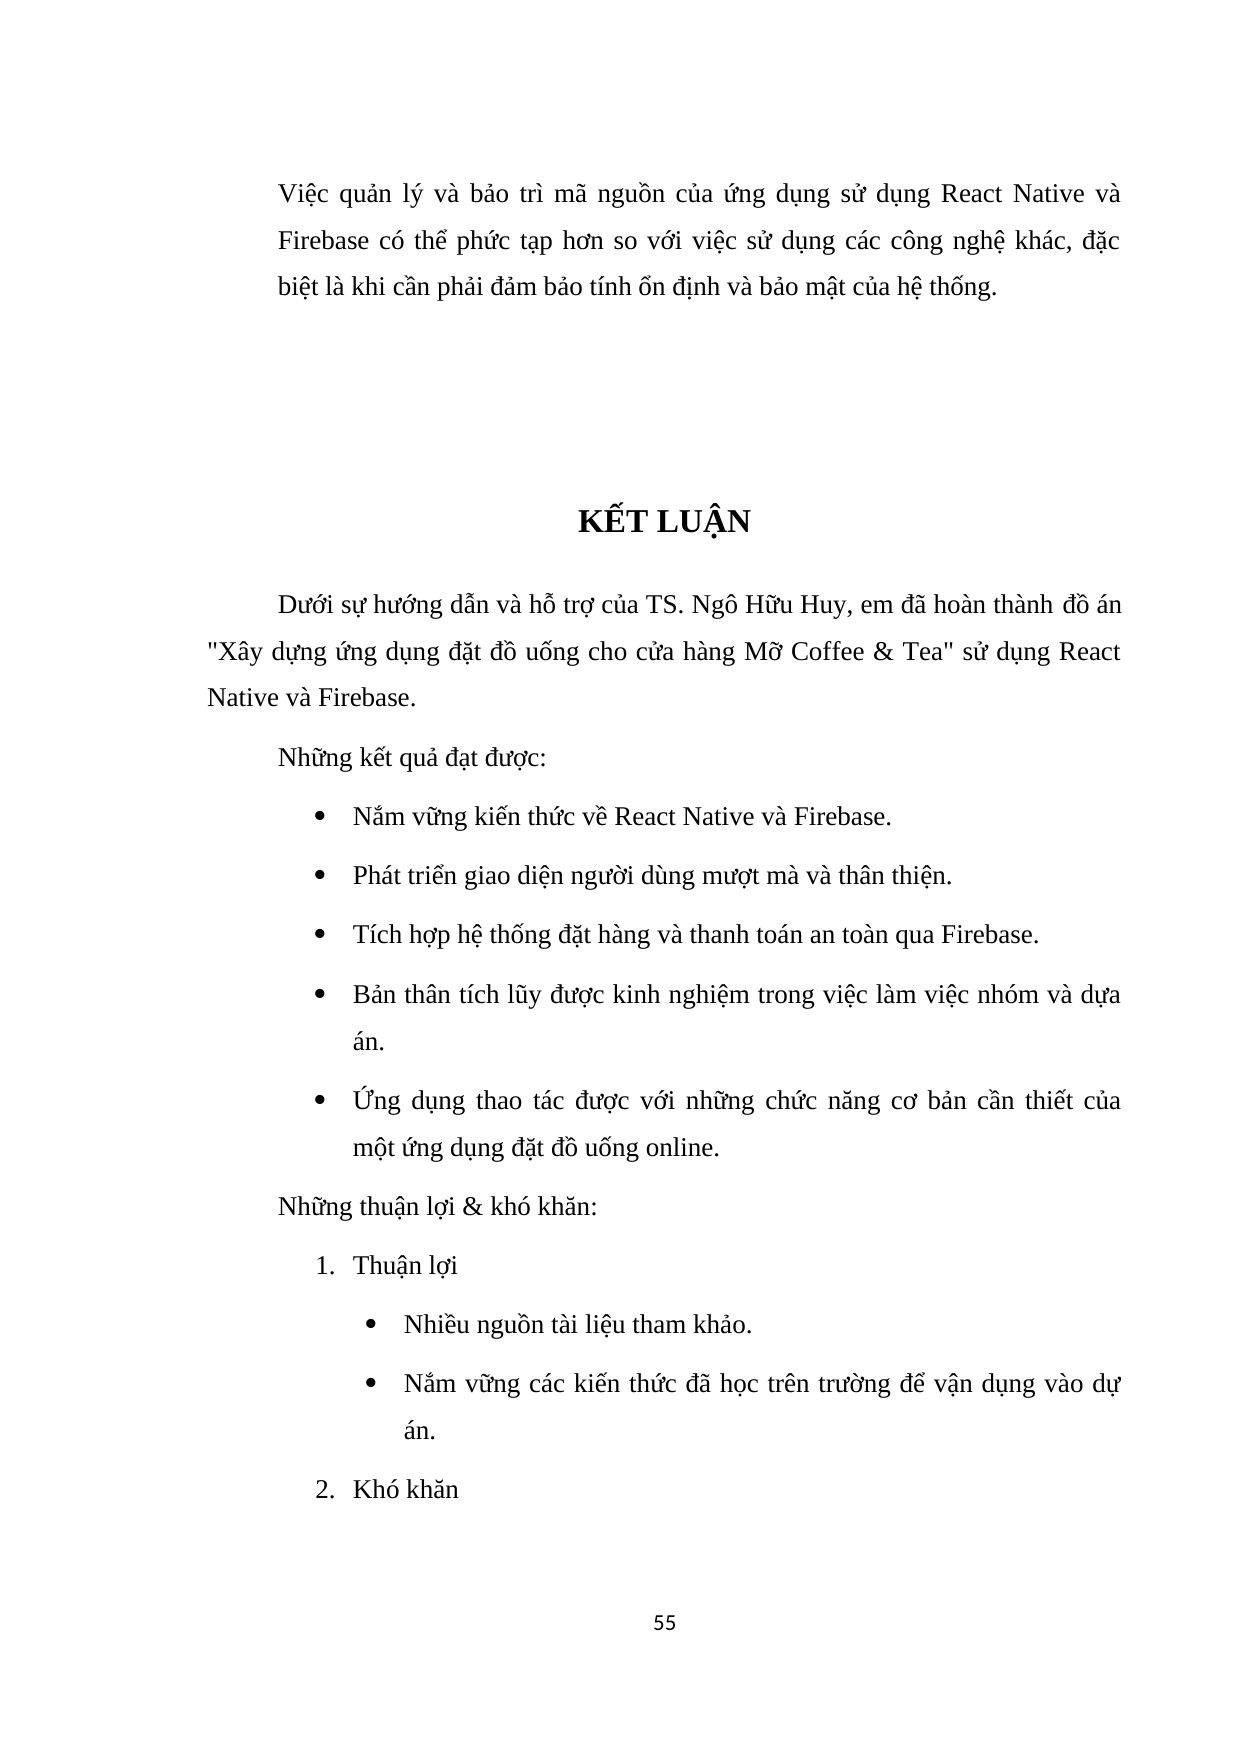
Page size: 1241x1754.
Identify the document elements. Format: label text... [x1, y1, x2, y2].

text Việc quản lý và bảo trì mã nguồn của ứng dụng sử dụng React Native và Firebase có thể phức tạp hơn so với việc sử dụng các công nghệ khác, đặc biệt là khi cần phải đảm bảo tính ổn định và bảo mật của hệ thống. [278, 177, 1122, 302]
list Tích hợp hệ thống đặt hàng và thanh toán an toàn qua Firebase. [315, 919, 1122, 950]
list Nắm vững các kiến thức đã học trên trường để vận dụng vào dự án. [366, 1368, 1122, 1446]
list Nắm vững kiến thức về React Native và Firebase. [315, 800, 1122, 831]
list Thuận lợi [315, 1249, 1122, 1280]
list Bản thân tích lũy được kinh nghiệm trong việc làm việc nhóm và dựa án. [315, 978, 1122, 1056]
text Những thuận lợi & khó khăn: [207, 1190, 1122, 1221]
list Phát triển giao diện người dùng mượt mà và thân thiện. [315, 859, 1122, 891]
text Dưới sự hướng dẫn và hỗ trợ của TS. Ngô Hữu Huy, em đã hoàn thành đồ án "Xây dựng ứng dụng đặt đồ uống cho cửa hàng Mỡ Coffee & Tea" sử dụng React Native và Firebase. [207, 588, 1122, 713]
list Nhiều nguồn tài liệu tham khảo. [366, 1308, 1122, 1339]
list Khó khăn [315, 1473, 1122, 1505]
list Ứng dụng thao tác được với những chức năng cơ bản cần thiết của một ứng dụng đặt đồ uống online. [315, 1084, 1122, 1162]
text KẾT LUẬN [207, 501, 1122, 539]
text Những kết quả đạt được: [207, 741, 1122, 772]
